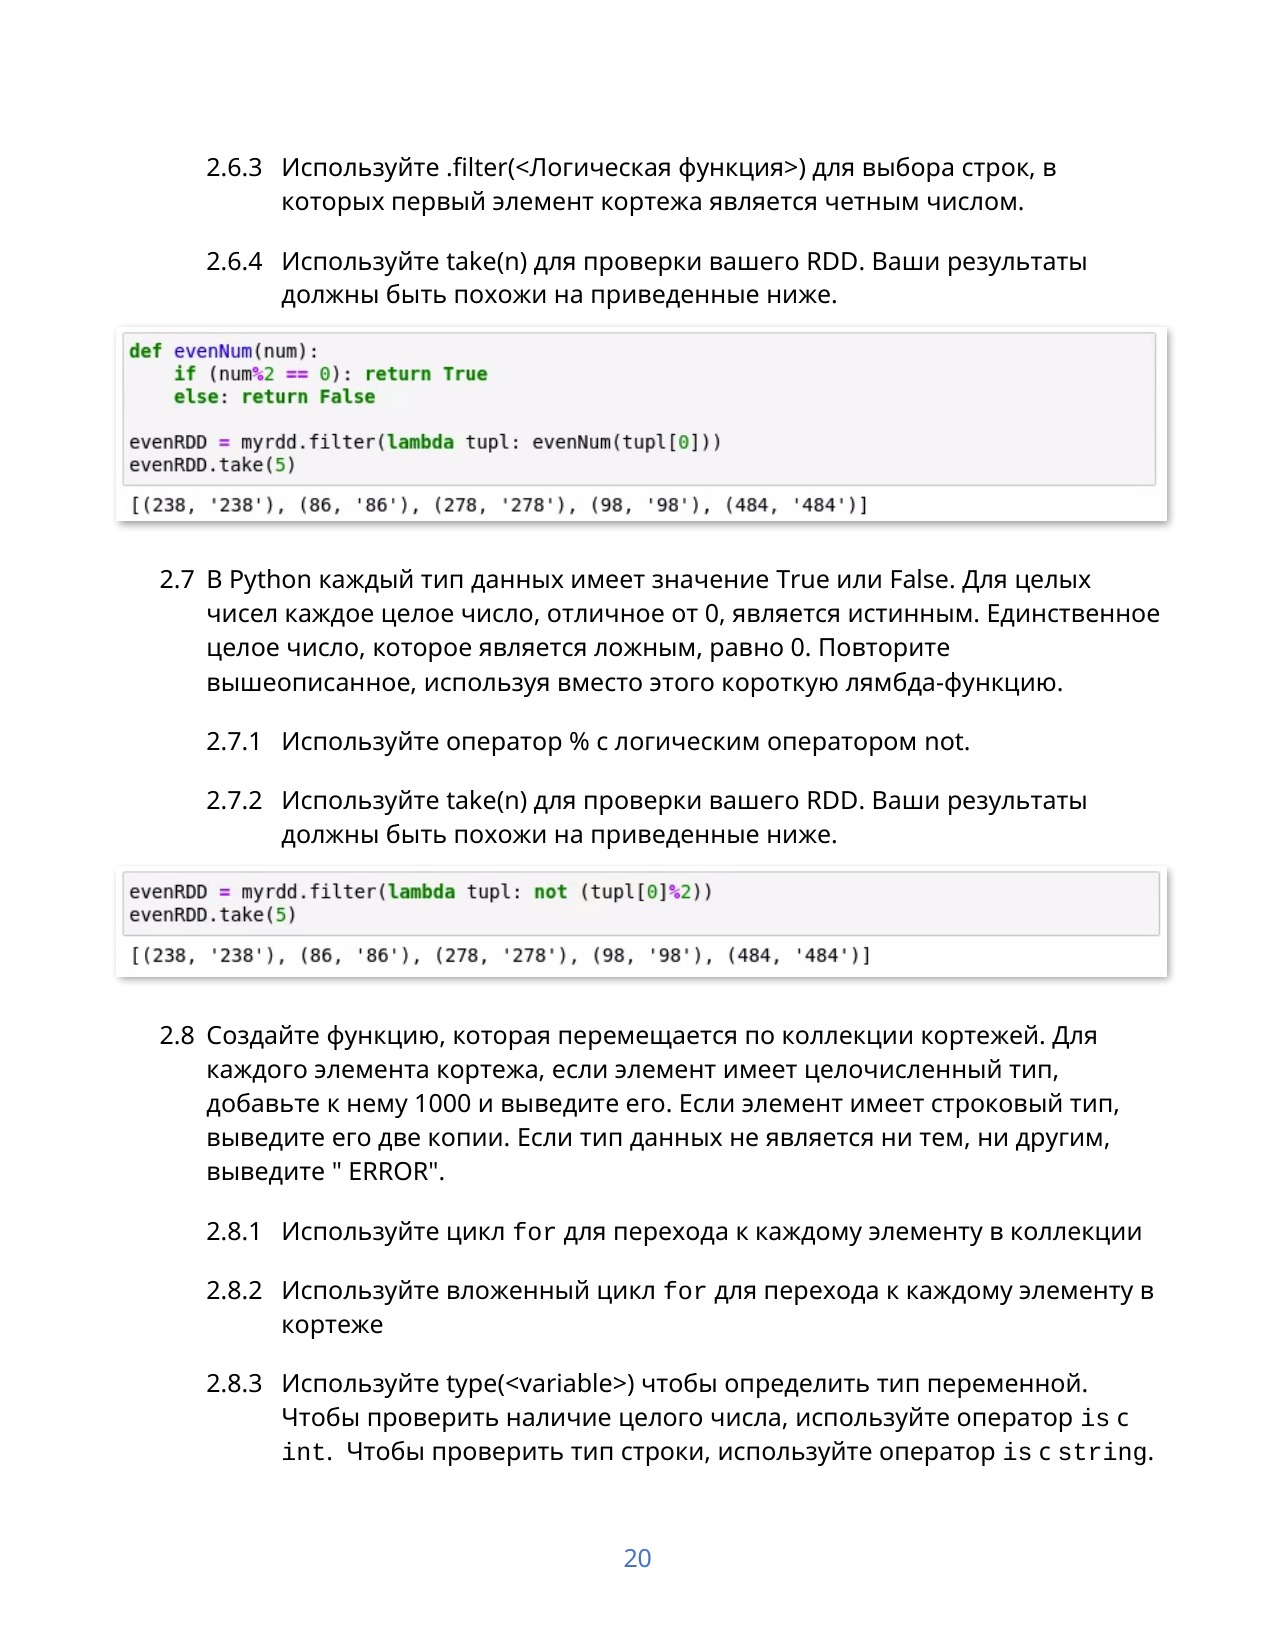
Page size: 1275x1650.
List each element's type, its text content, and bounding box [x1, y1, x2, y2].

subtitle Используйте цикл for для перехода к каждому элементу в коллекции [206, 1213, 1162, 1247]
picture [116, 866, 1167, 977]
subtitle В Python каждый тип данных имеет значение True или False. Для целых чисел каждое целое число, отличное от 0, является истинным. Единственное целое число, которое является ложным, равно 0. Повторите вышеописанное, используя вместо этого короткую лямбда-функцию. [159, 562, 1162, 698]
subtitle Используйте type(<variable>) чтобы определить тип переменной. Чтобы проверить наличие целого числа, используйте оператор is с int. Чтобы проверить тип строки, используйте оператор is с string. [206, 1366, 1162, 1468]
picture [116, 327, 1167, 521]
subtitle Используйте take(n) для проверки вашего RDD. Ваши результаты должны быть похожи на приведенные ниже. [206, 782, 1162, 850]
subtitle Используйте вложенный цикл for для перехода к каждому элементу в кортеже [206, 1272, 1162, 1341]
subtitle Используйте .filter(<Логическая функция>) для выбора строк, в которых первый элемент кортежа является четным числом. [206, 150, 1162, 218]
subtitle Используйте оператор % с логическим оператором not. [206, 723, 1162, 757]
subtitle Создайте функцию, которая перемещается по коллекции кортежей. Для каждого элемента кортежа, если элемент имеет целочисленный тип, добавьте к нему 1000 и выведите его. Если элемент имеет строковый тип, выведите его две копии. Если тип данных не является ни тем, ни другим, выведите " ERROR". [159, 1018, 1162, 1188]
subtitle Используйте take(n) для проверки вашего RDD. Ваши результаты должны быть похожи на приведенные ниже. [206, 243, 1162, 311]
